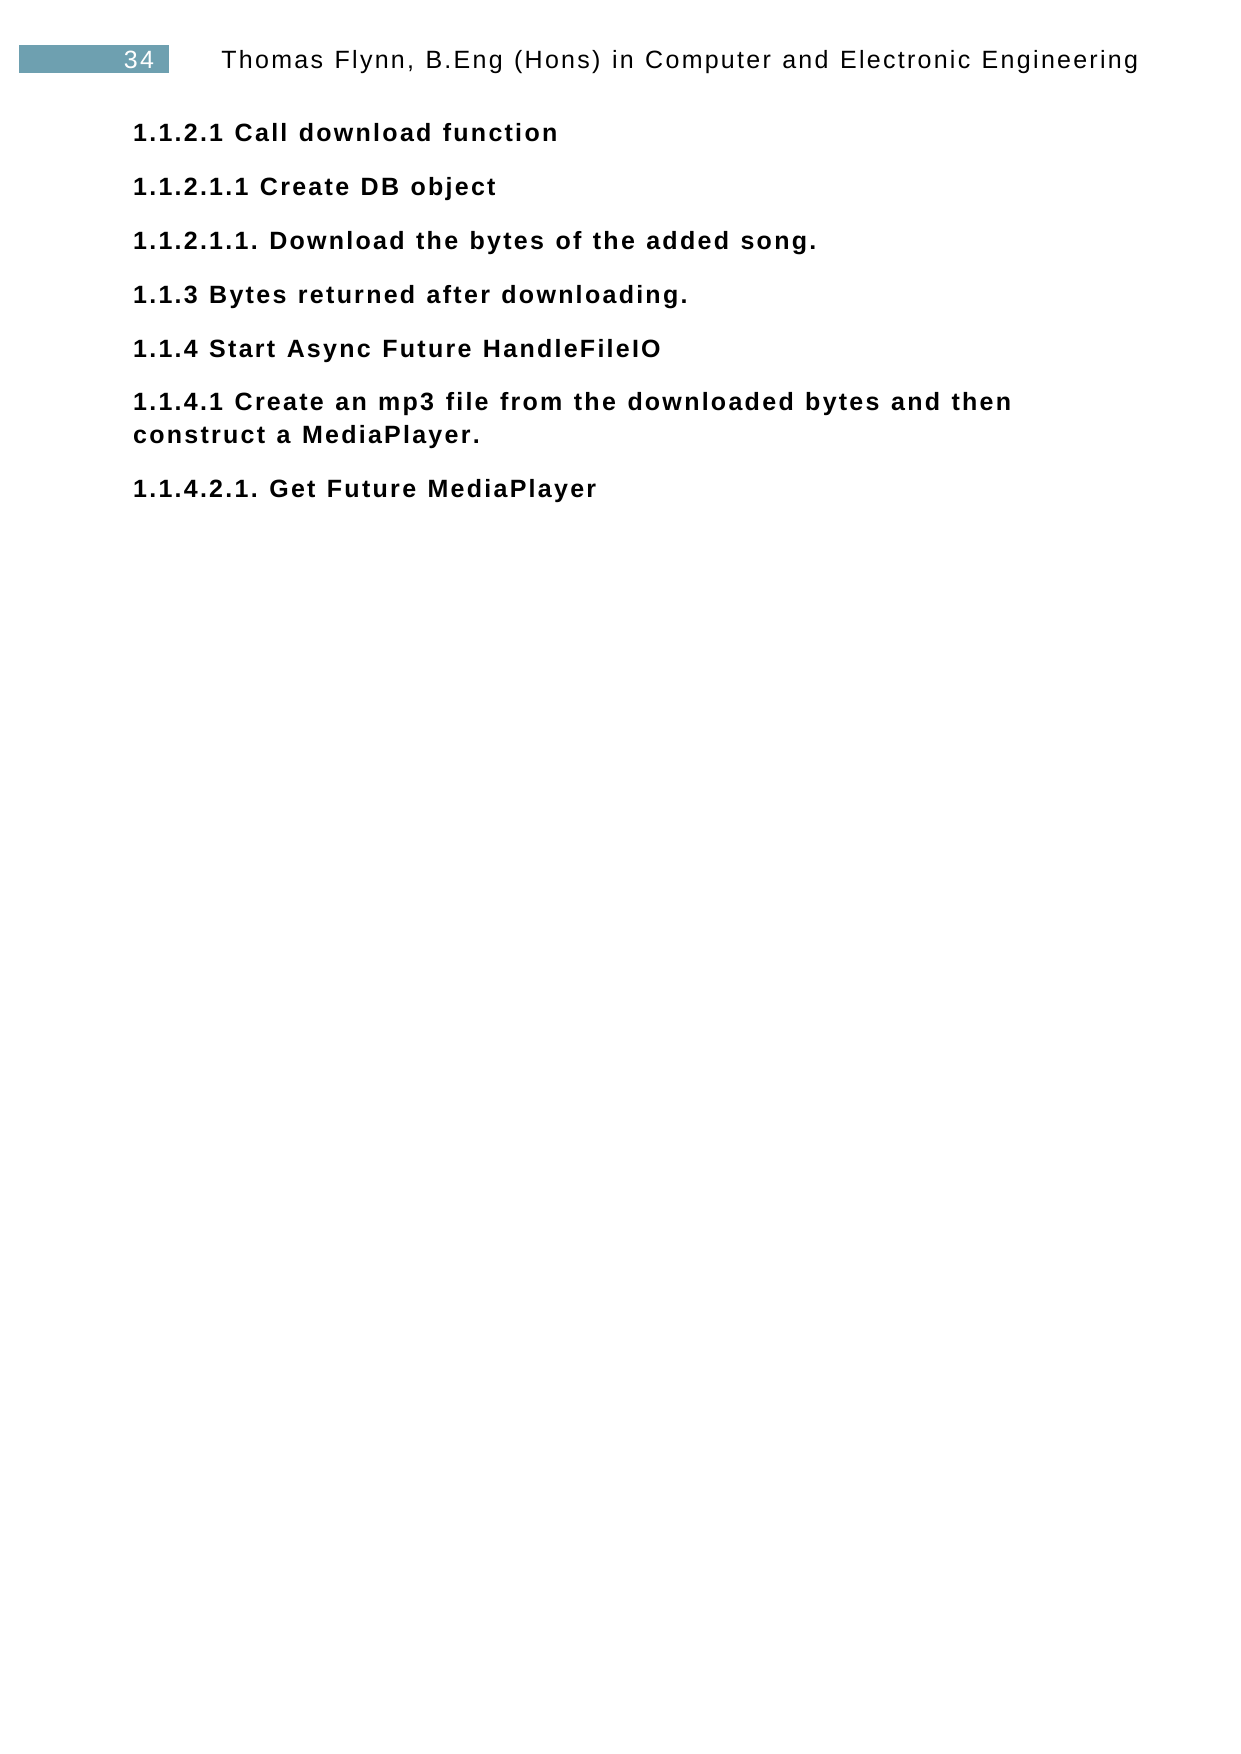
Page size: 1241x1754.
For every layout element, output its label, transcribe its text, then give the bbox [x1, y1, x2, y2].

text 1.1.4 Start Async Future HandleFileIO [133, 333, 1122, 362]
text 1.1.4.1 Create an mp3 file from the downloaded bytes and then construct a MediaPlayer. [133, 387, 1122, 449]
text 1.1.2.1.1 Create DB object [133, 172, 1122, 201]
text 1.1.4.2.1. Get Future MediaPlayer [133, 474, 1122, 503]
text 1.1.3 Bytes returned after downloading. [133, 280, 1122, 308]
text 1.1.2.1.1. Download the bytes of the added song. [133, 226, 1122, 254]
text 1.1.2.1 Call download function [133, 118, 1122, 147]
